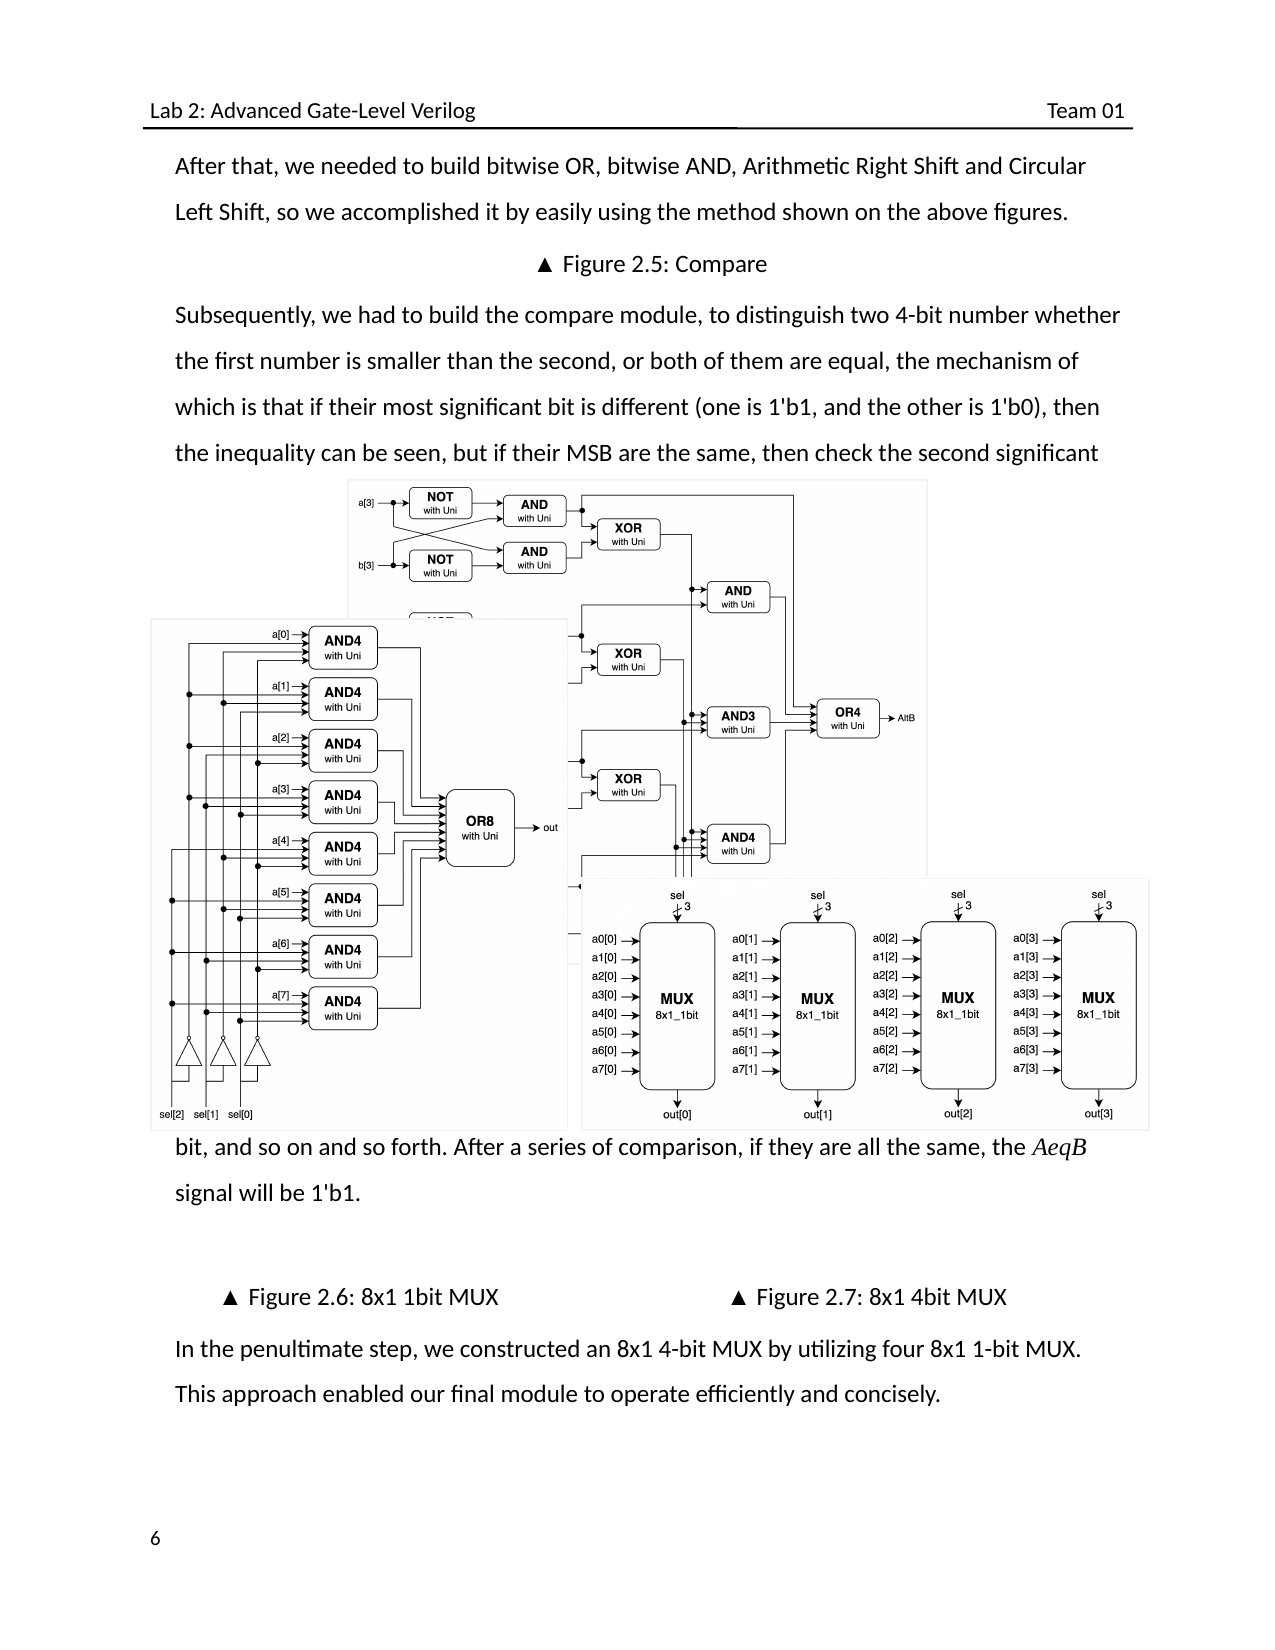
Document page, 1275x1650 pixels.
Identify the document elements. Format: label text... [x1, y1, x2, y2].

picture [152, 620, 567, 1130]
text After that, we needed to build bitwise OR, bitwise AND, Arithmetic Right Shift and Circular Left Shift, so we accomplished it by easily using the method shown on the above figures. [175, 150, 1125, 226]
picture [583, 879, 1148, 1129]
picture [349, 481, 926, 963]
text ▲ Figure 2.5: Compare [175, 248, 1125, 278]
text In the penultimate step, we constructed an 8x1 4-bit MUX by utilizing four 8x1 1-bit MUX. This approach enabled our final module to operate efficiently and concisely. [175, 1333, 1125, 1409]
text Subsequently, we had to build the compare module, to distinguish two 4-bit number whether the first number is smaller than the second, or both of them are equal, the mechanism of which is that if their most significant bit is different (one is 1'b1, and the other is 1'b0), then the inequality can be seen, but if their MSB are the same, then check the second significant bit, and so on and so forth. After a series of comparison, if they are all the same, the AeqB signal will be 1'b1. [175, 965, 1125, 1207]
text ▲ Figure 2.6: 8x1 1bit MUX ▲ Figure 2.7: 8x1 4bit MUX [150, 1281, 1125, 1311]
